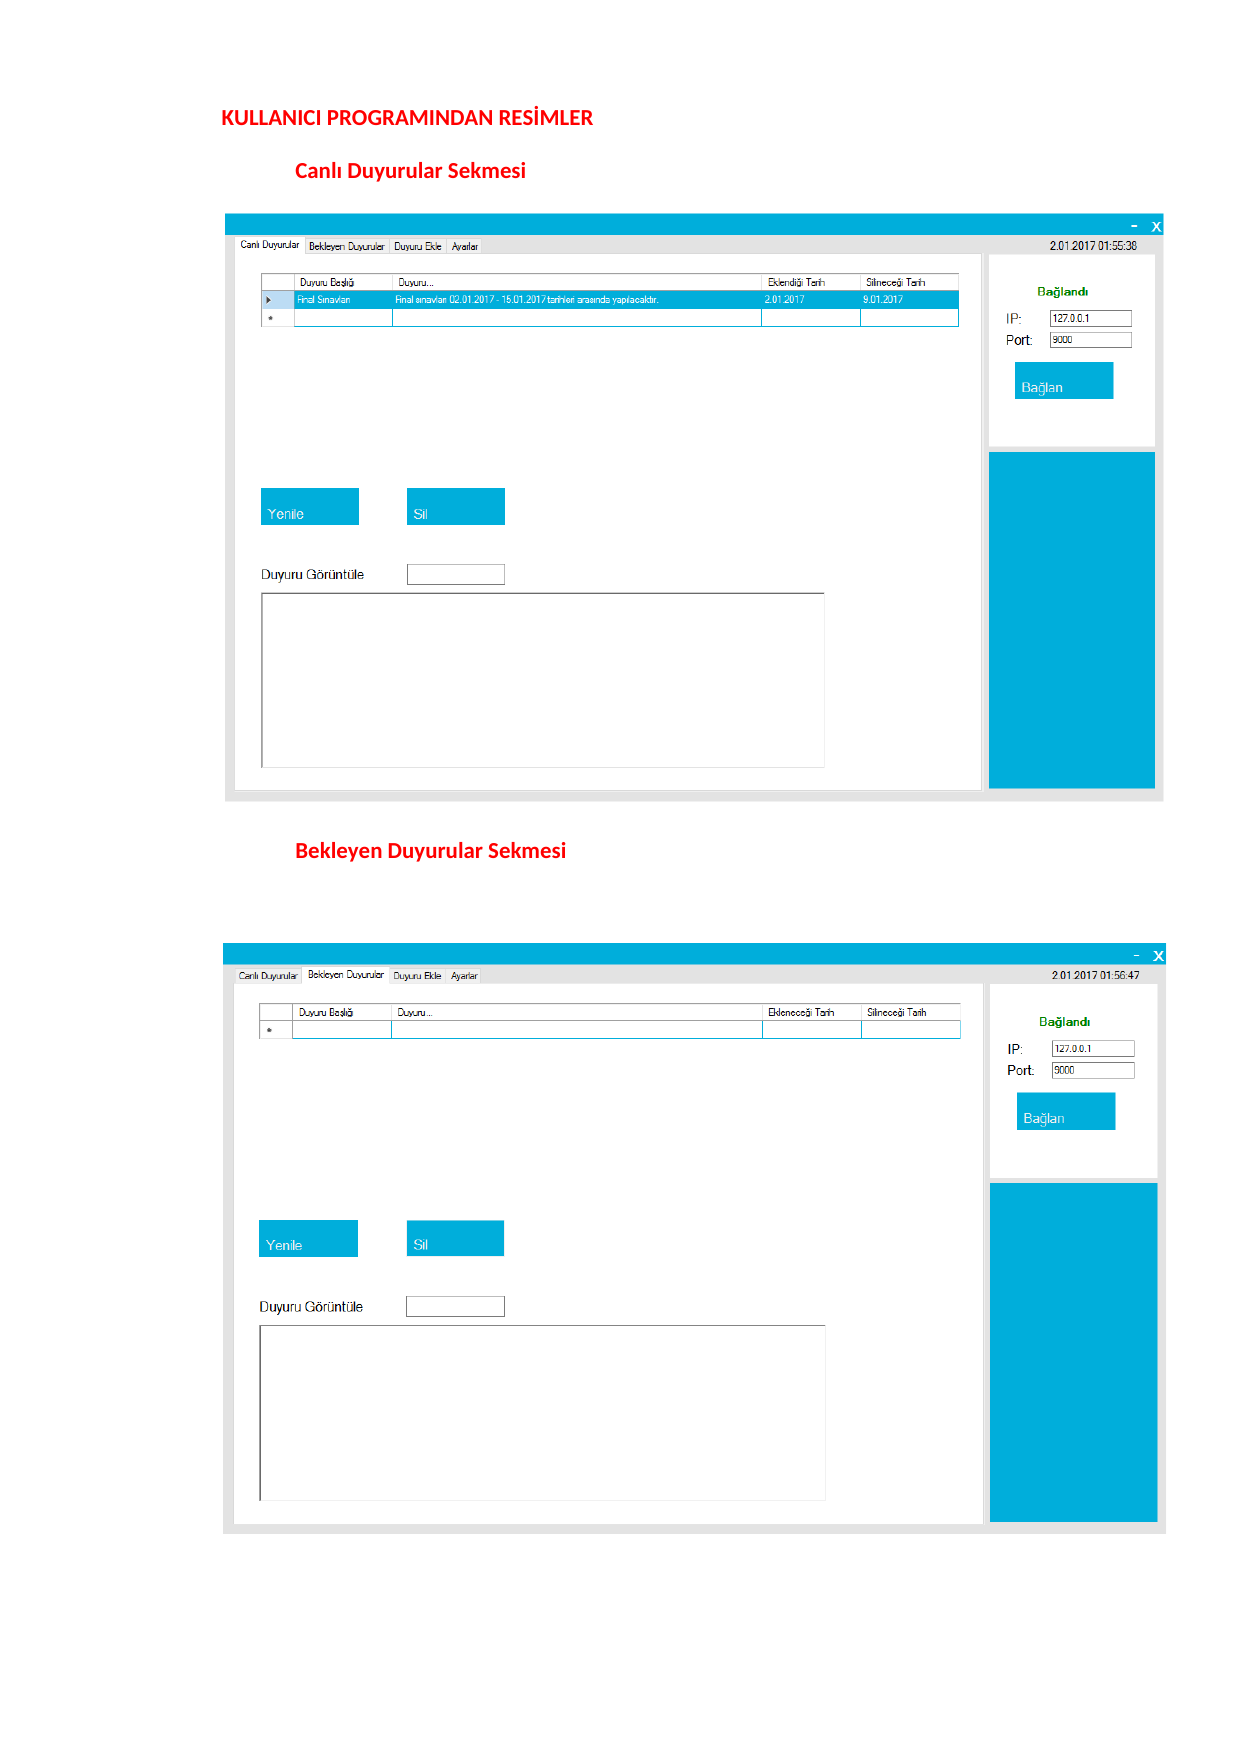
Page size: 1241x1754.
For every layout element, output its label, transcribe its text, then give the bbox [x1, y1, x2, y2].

text Canlı Duyurular Sekmesi [221, 156, 1093, 184]
picture [221, 942, 1167, 1534]
text Bekleyen Duyurular Sekmesi [221, 836, 1093, 864]
text KULLANICI PROGRAMINDAN RESİMLER [221, 103, 1093, 131]
picture [221, 209, 1168, 811]
